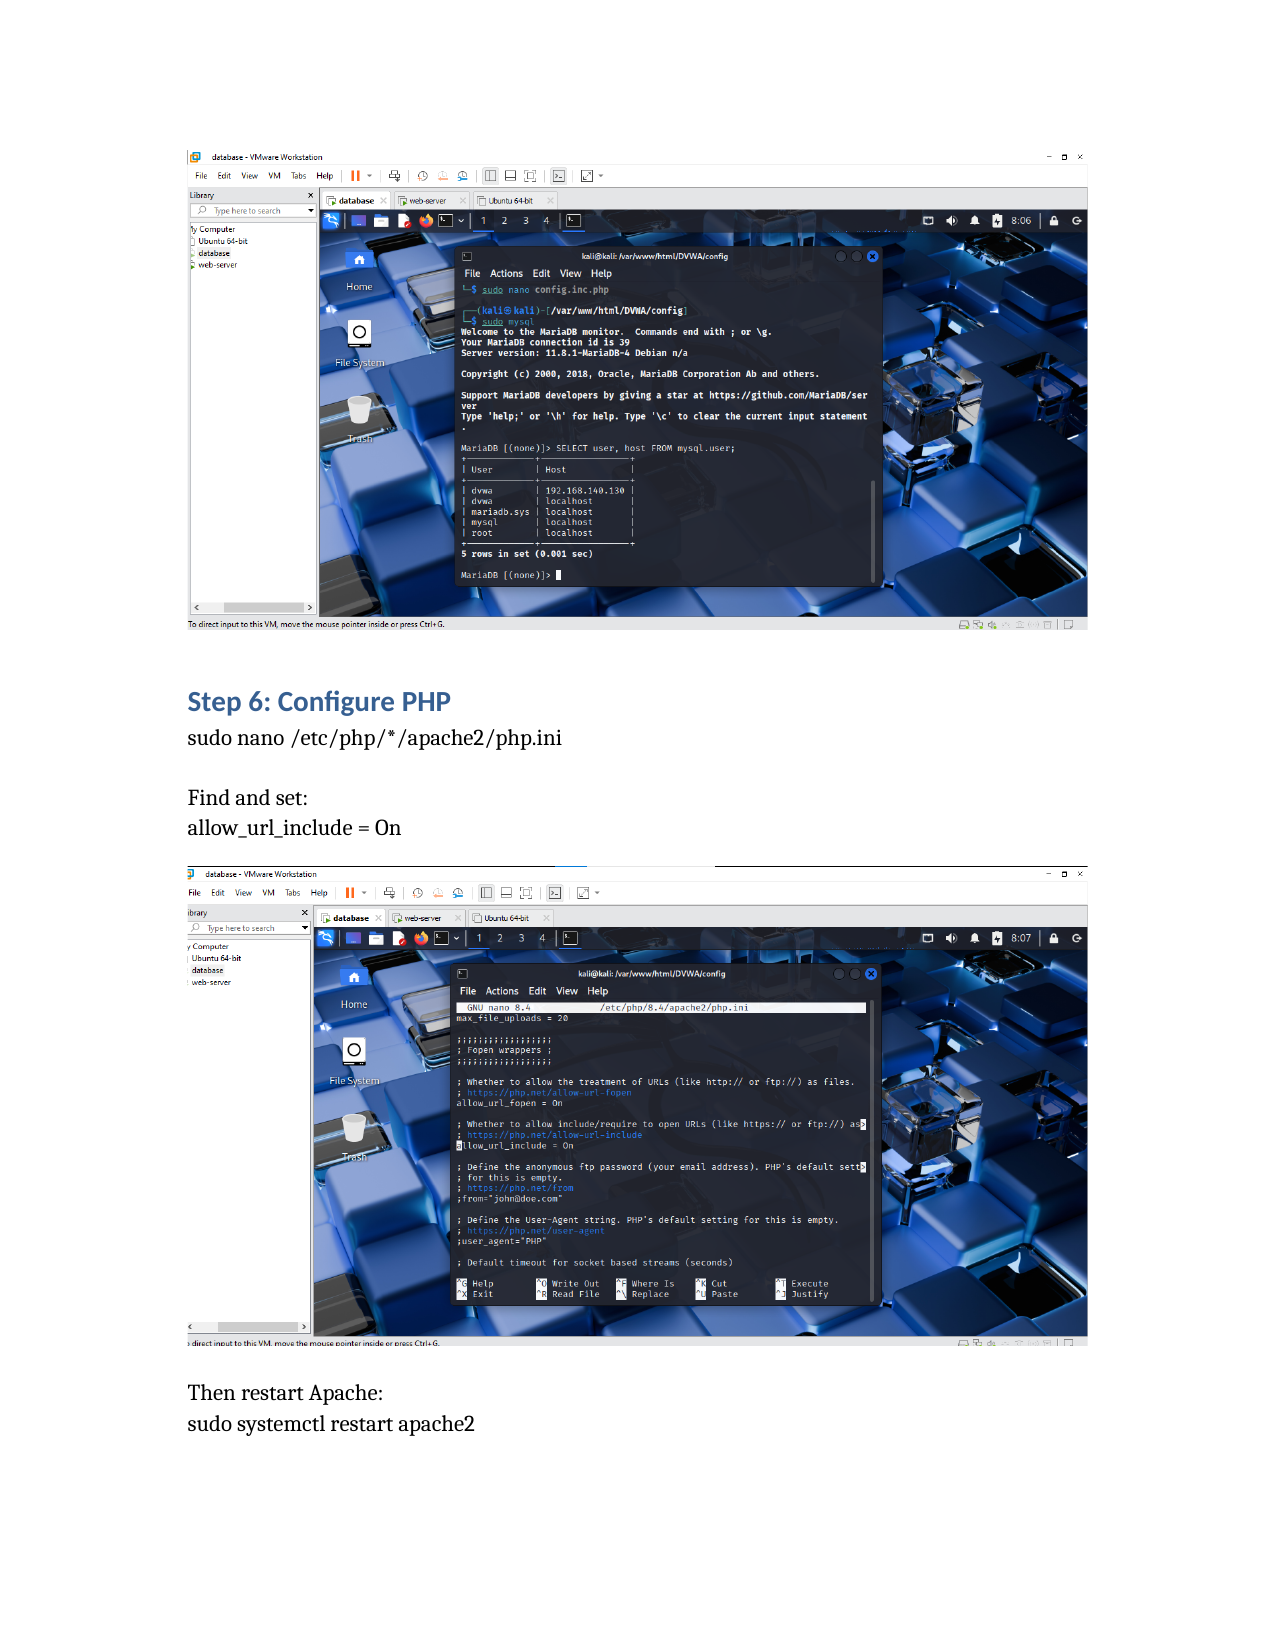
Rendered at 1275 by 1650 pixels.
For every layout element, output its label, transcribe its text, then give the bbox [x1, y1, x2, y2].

picture [187, 866, 1088, 1346]
picture [187, 150, 1088, 630]
text sudo nano /etc/php/*/apache2/php.ini Find and set: allow_url_include = On [187, 724, 1087, 841]
subtitle Step 6: Configure PHP [187, 683, 1087, 719]
text Then restart Apache: sudo systemctl restart apache2 [187, 1346, 1087, 1437]
